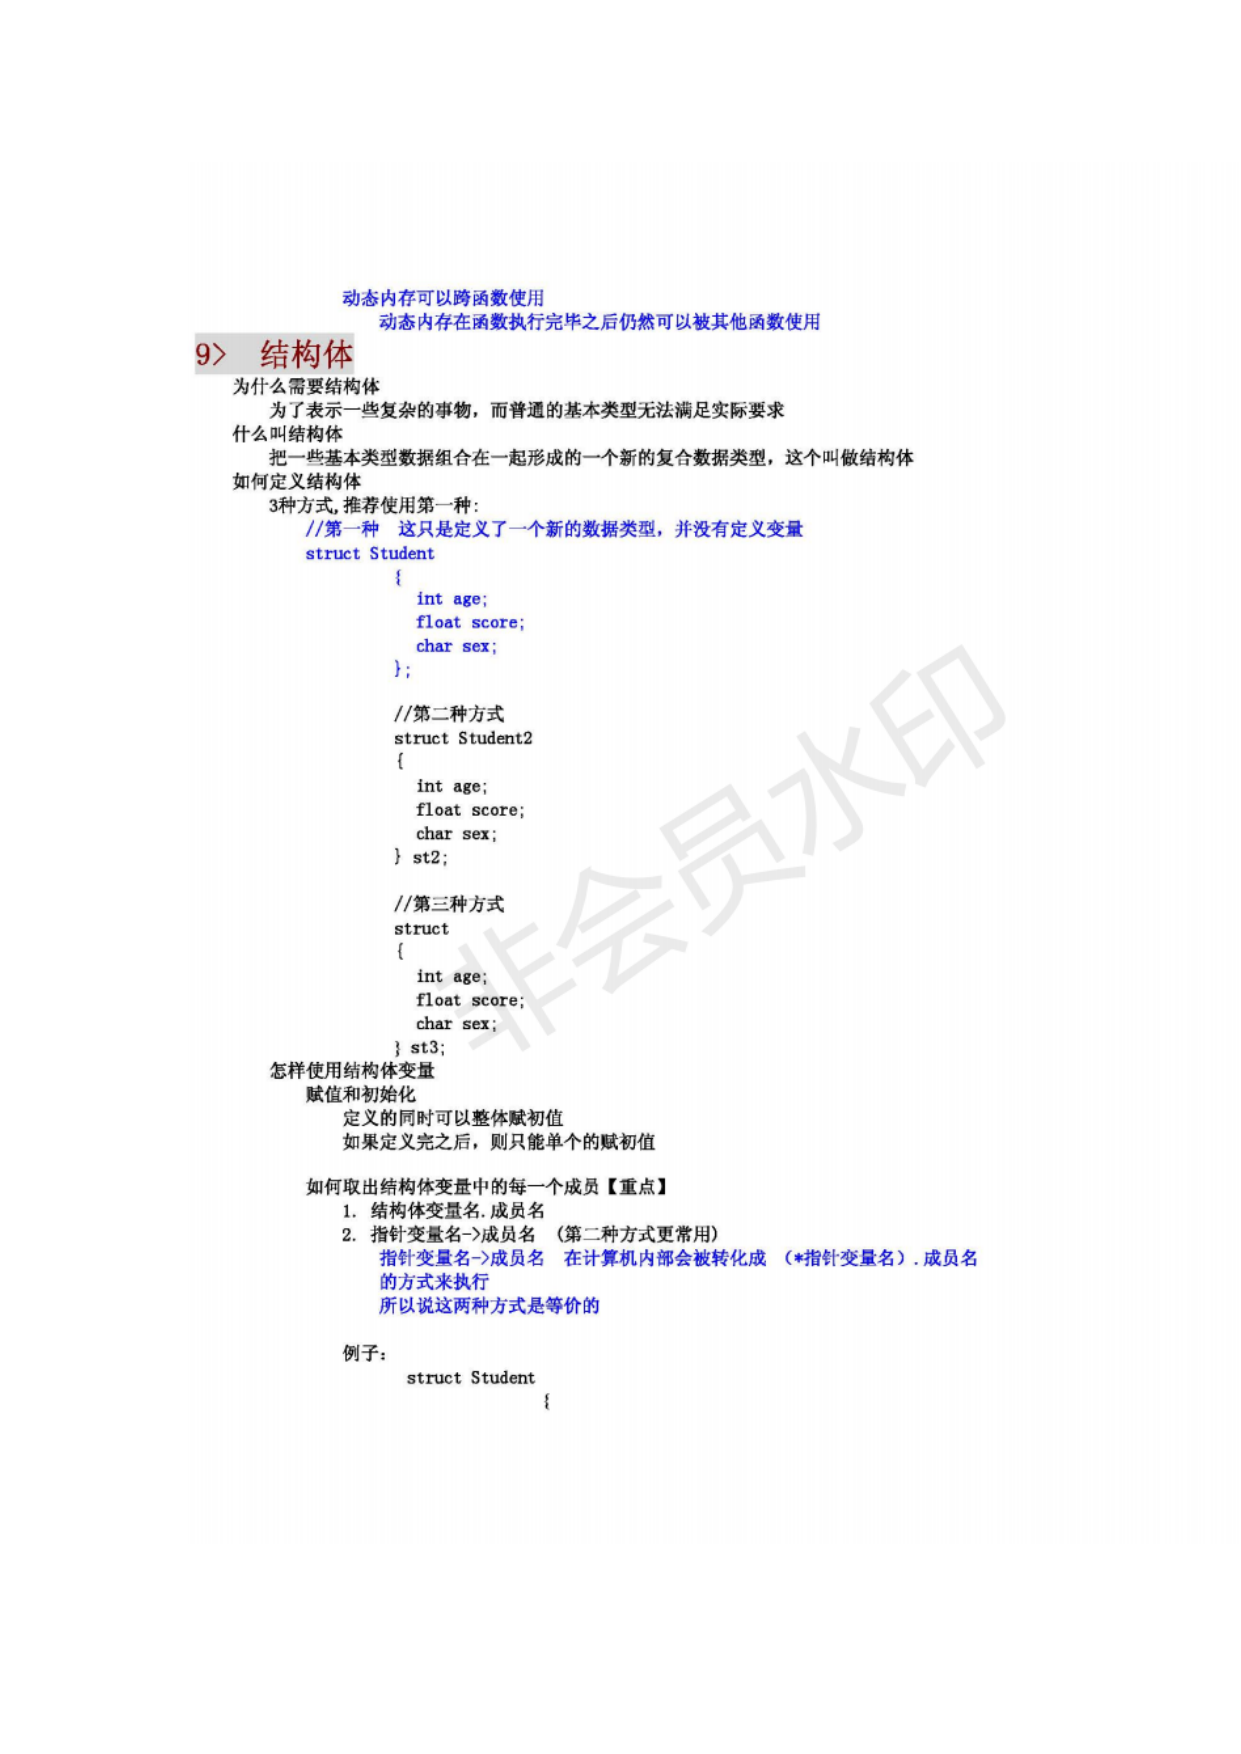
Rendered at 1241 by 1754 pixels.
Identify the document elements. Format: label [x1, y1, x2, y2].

picture [187, 162, 1241, 1544]
